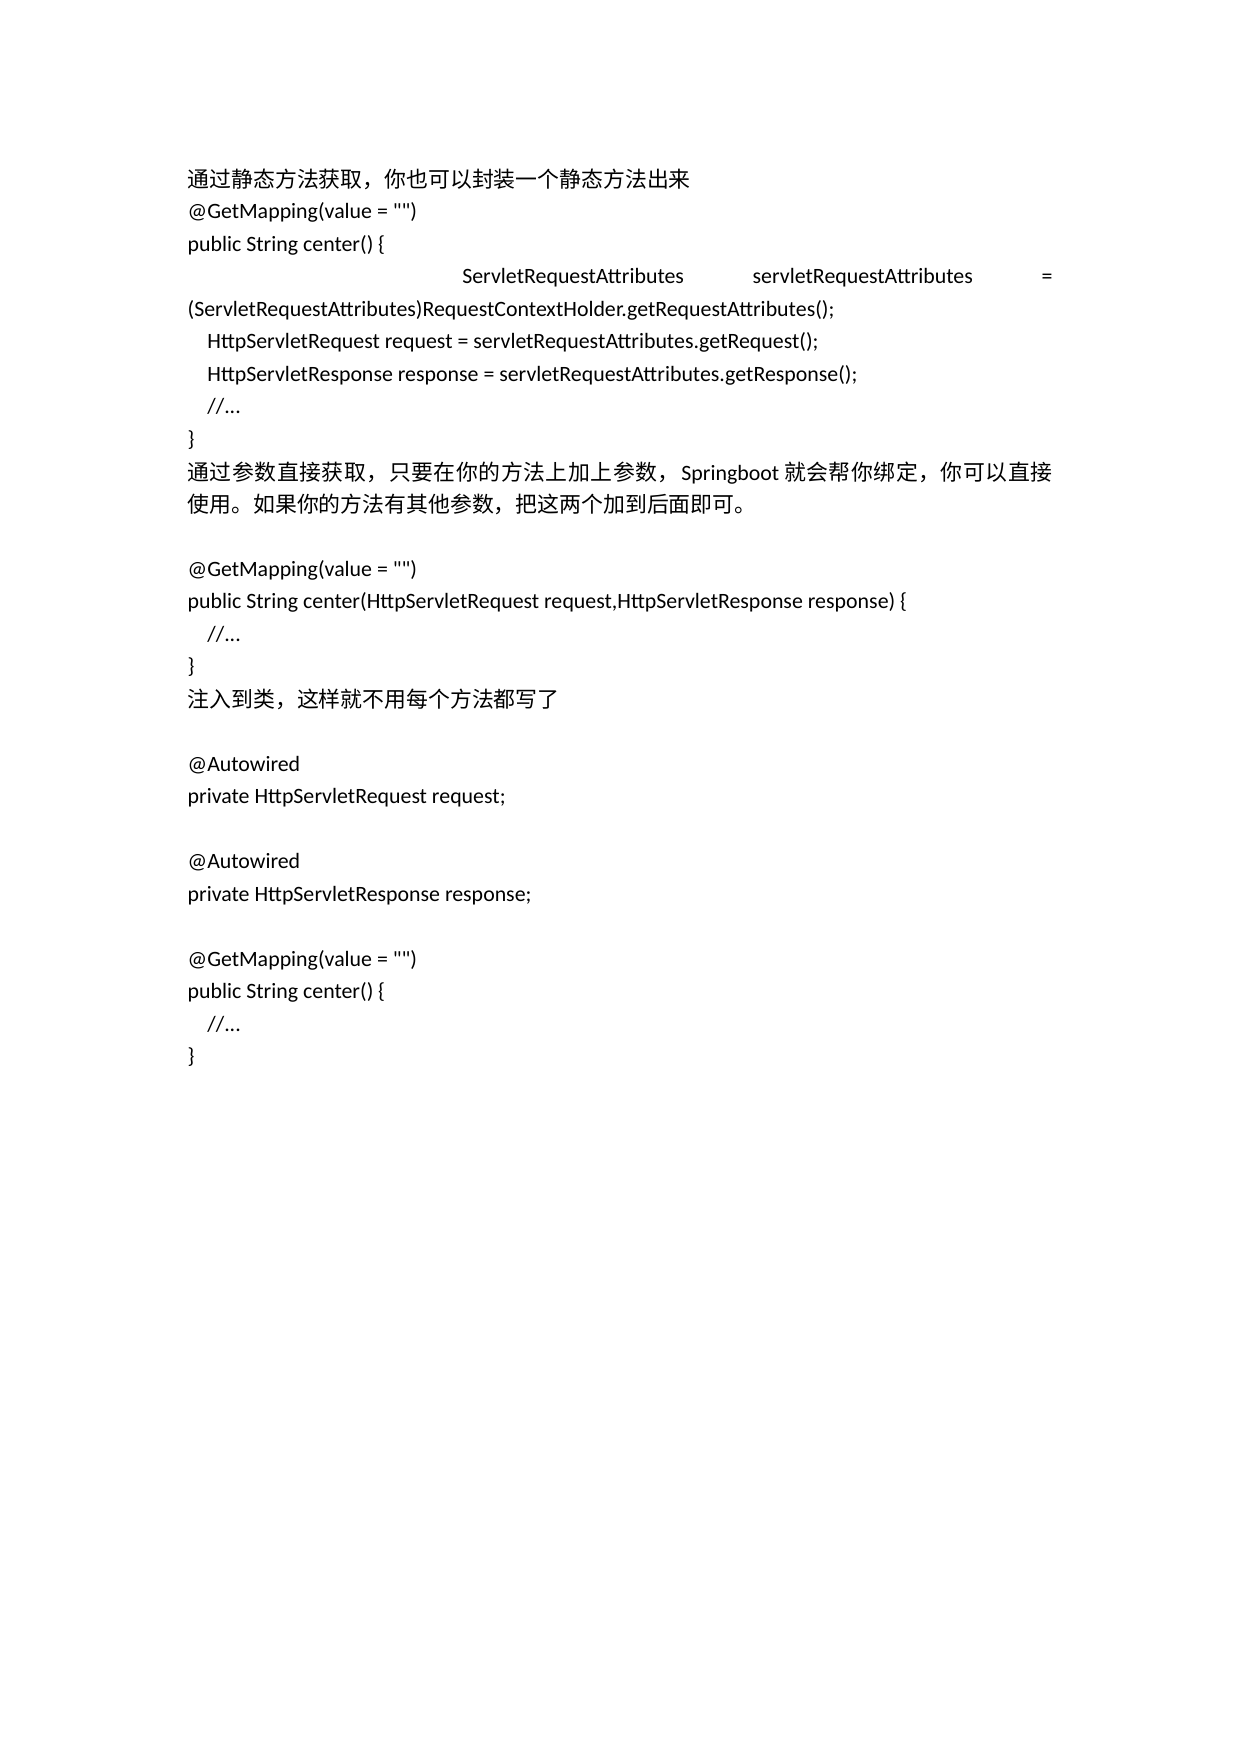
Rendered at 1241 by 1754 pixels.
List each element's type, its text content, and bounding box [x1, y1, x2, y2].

text //... [187, 1007, 1053, 1039]
text private HttpServletRequest request; [187, 779, 1053, 812]
text ServletRequestAttributes servletRequestAttributes = (ServletRequestAttributes)RequestContextHolder.getRequestAttributes(); [187, 259, 1053, 324]
text @GetMapping(value = "") [187, 942, 1053, 974]
text HttpServletRequest request = servletRequestAttributes.getRequest(); [187, 324, 1053, 357]
text //... [187, 617, 1053, 649]
text 通过静态方法获取，你也可以封装一个静态方法出来 [187, 162, 1053, 194]
text } [187, 1039, 1053, 1072]
text public String center() { [187, 974, 1053, 1007]
text public String center() { [187, 227, 1053, 259]
text HttpServletResponse response = servletRequestAttributes.getResponse(); [187, 357, 1053, 389]
text 注入到类，这样就不用每个方法都写了 [187, 682, 1053, 714]
text @Autowired [187, 844, 1053, 877]
text 通过参数直接获取，只要在你的方法上加上参数，Springboot就会帮你绑定，你可以直接使用。如果你的方法有其他参数，把这两个加到后面即可。 [187, 454, 1053, 519]
text } [187, 422, 1053, 454]
text @Autowired [187, 747, 1053, 779]
text //... [187, 389, 1053, 422]
text } [187, 649, 1053, 682]
text @GetMapping(value = "") [187, 552, 1053, 584]
text @GetMapping(value = "") [187, 194, 1053, 227]
text public String center(HttpServletRequest request,HttpServletResponse response) { [187, 584, 1053, 617]
text private HttpServletResponse response; [187, 877, 1053, 909]
